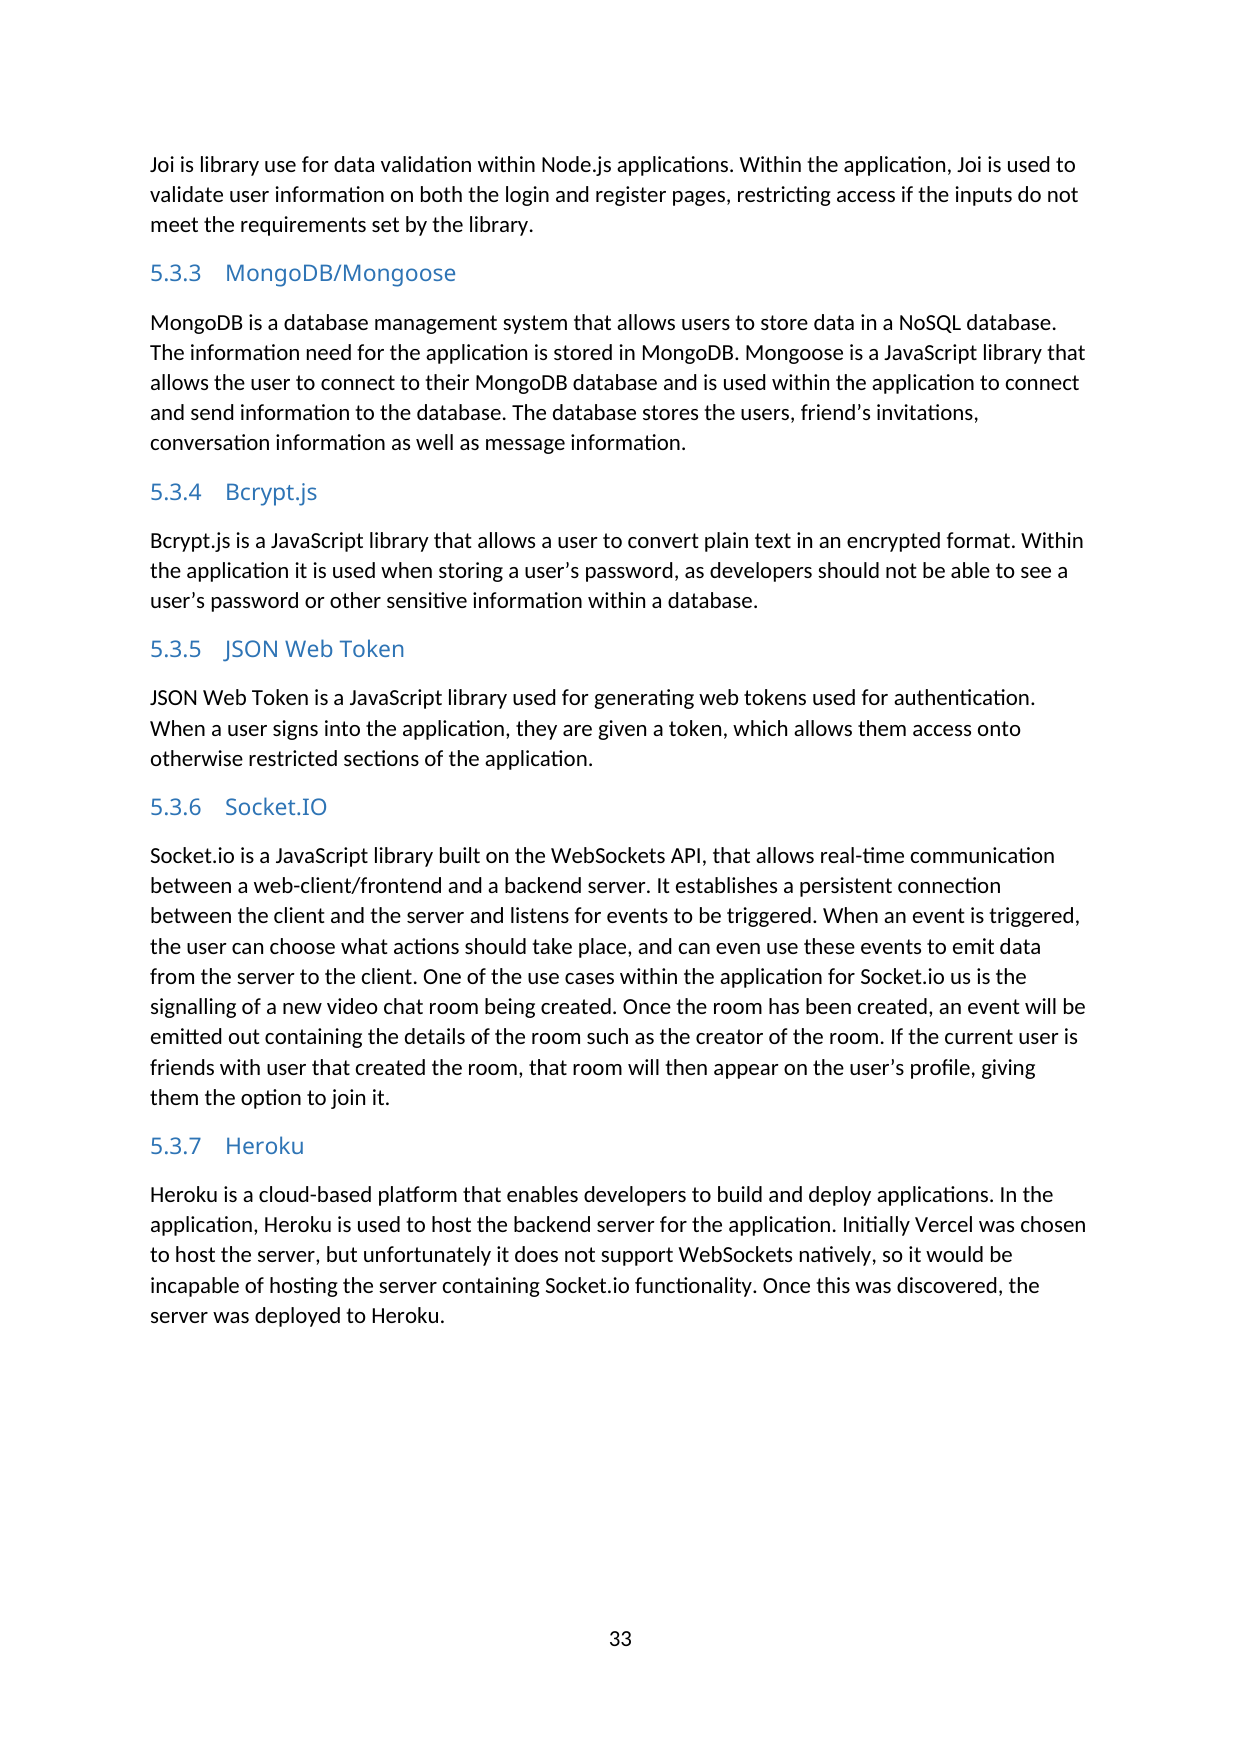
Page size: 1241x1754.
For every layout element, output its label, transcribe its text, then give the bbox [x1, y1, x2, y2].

text Heroku is a cloud-based platform that enables developers to build and deploy applications. In the application, Heroku is used to host the backend server for the application. Initially Vercel was chosen to host the server, but unfortunately it does not support WebSockets natively, so it would be incapable of hosting the server containing Socket.io functionality. Once this was discovered, the server was deployed to Heroku. [150, 1180, 1090, 1329]
subtitle Bcrypt.js [150, 475, 1090, 507]
text MongoDB is a database management system that allows users to store data in a NoSQL database. The information need for the application is stored in MongoDB. Mongoose is a JavaScript library that allows the user to connect to their MongoDB database and is used within the application to connect and send information to the database. The database stores the users, friend’s invitations, conversation information as well as message information. [150, 308, 1090, 457]
subtitle JSON Web Token [150, 633, 1090, 664]
text Joi is library use for data validation within Node.js applications. Within the application, Joi is used to validate user information on both the login and register pages, restricting access if the inputs do not meet the requirements set by the library. [150, 150, 1090, 238]
subtitle Heroku [150, 1130, 1090, 1161]
subtitle MongoDB/Mongoose [150, 257, 1090, 288]
text JSON Web Token is a JavaScript library used for generating web tokens used for authentication. When a user signs into the application, they are given a token, which allows them access onto otherwise restricted sections of the application. [150, 683, 1090, 772]
text Bcrypt.js is a JavaScript library that allows a user to convert plain text in an encrypted format. Within the application it is used when storing a user’s password, as developers should not be able to see a user’s password or other sensitive information within a database. [150, 526, 1090, 614]
subtitle Socket.IO [150, 791, 1090, 822]
text Socket.io is a JavaScript library built on the WebSockets API, that allows real-time communication between a web-client/frontend and a backend server. It establishes a persistent connection between the client and the server and listens for events to be triggered. When an event is triggered, the user can choose what actions should take place, and can even use these events to emit data from the server to the client. One of the use cases within the application for Socket.io us is the signalling of a new video chat room being created. Once the room has been created, an event will be emitted out containing the details of the room such as the creator of the room. If the current user is friends with user that created the room, that room will then appear on the user’s profile, giving them the option to join it. [150, 841, 1090, 1111]
